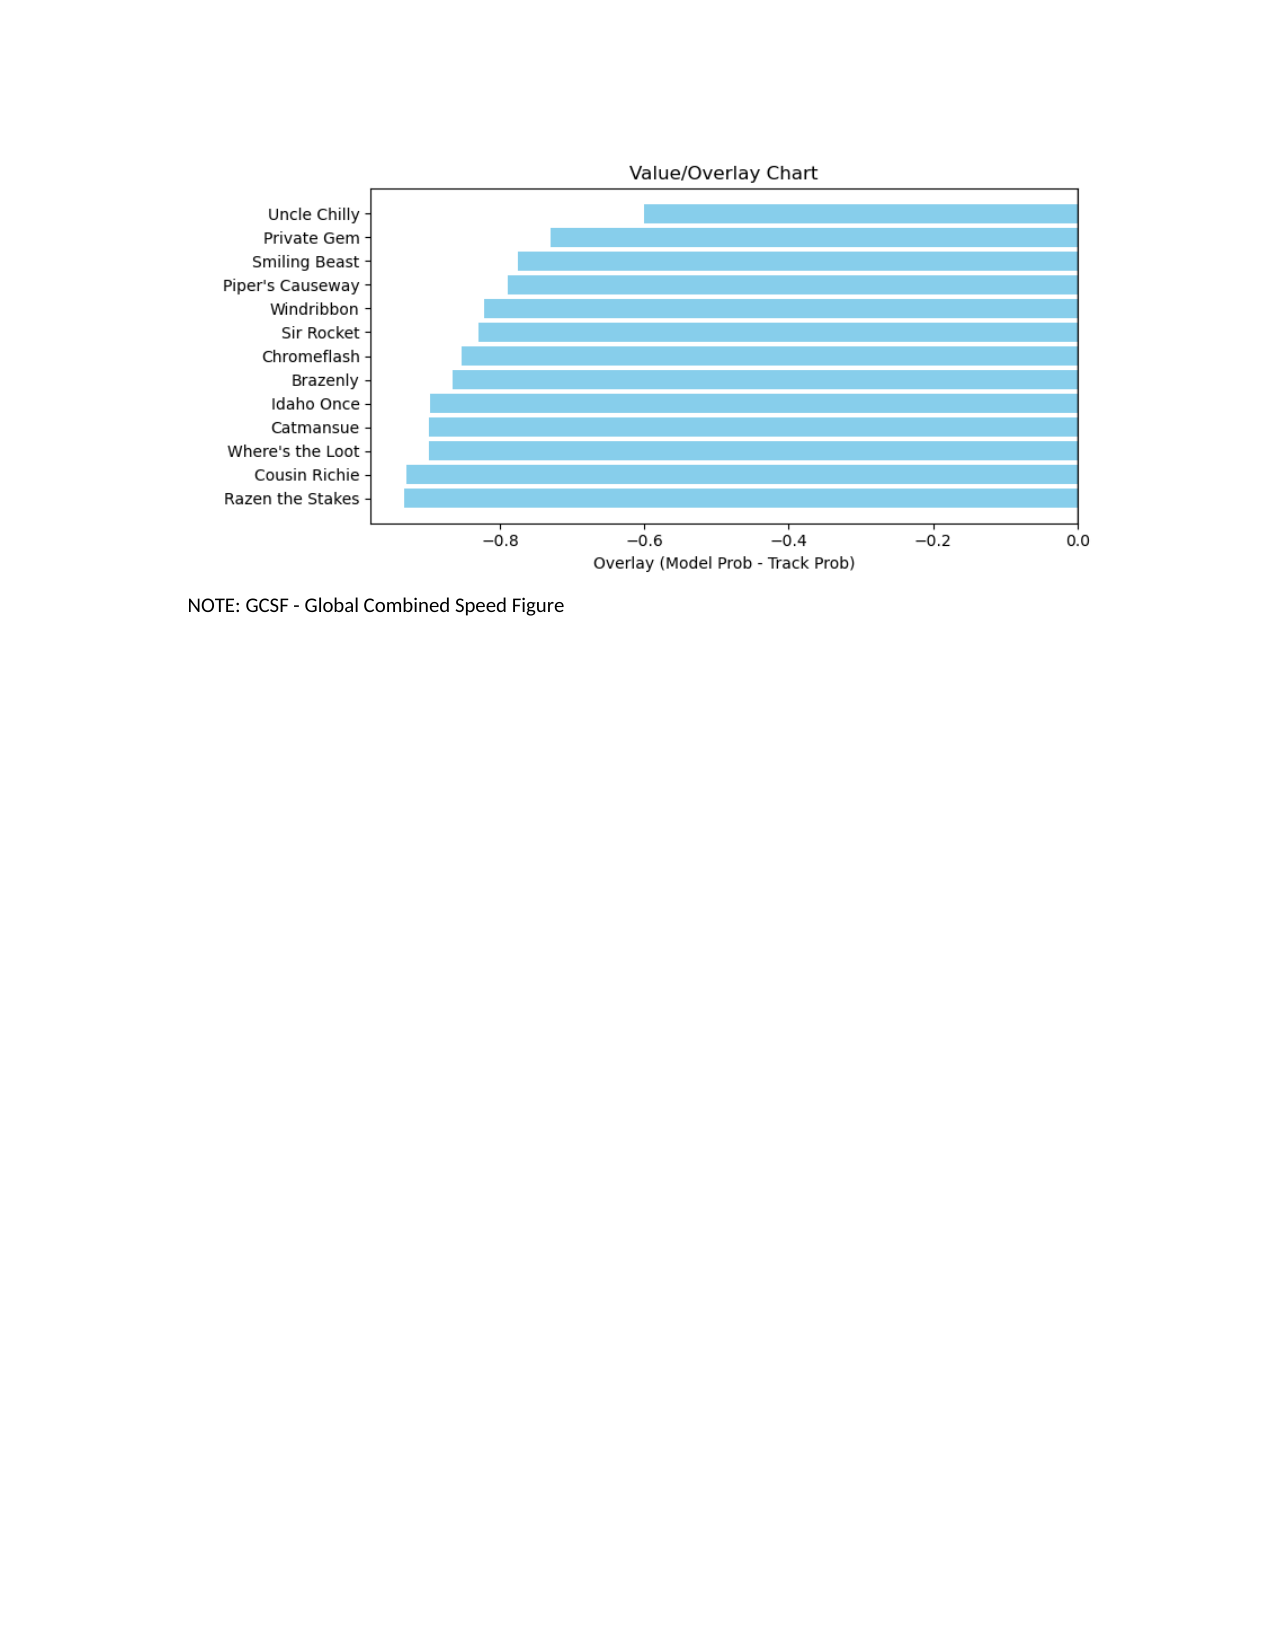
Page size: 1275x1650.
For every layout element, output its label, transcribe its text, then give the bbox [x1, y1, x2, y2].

text NOTE: GCSF - Global Combined Speed Figure [187, 592, 1087, 618]
picture [206, 150, 1107, 589]
